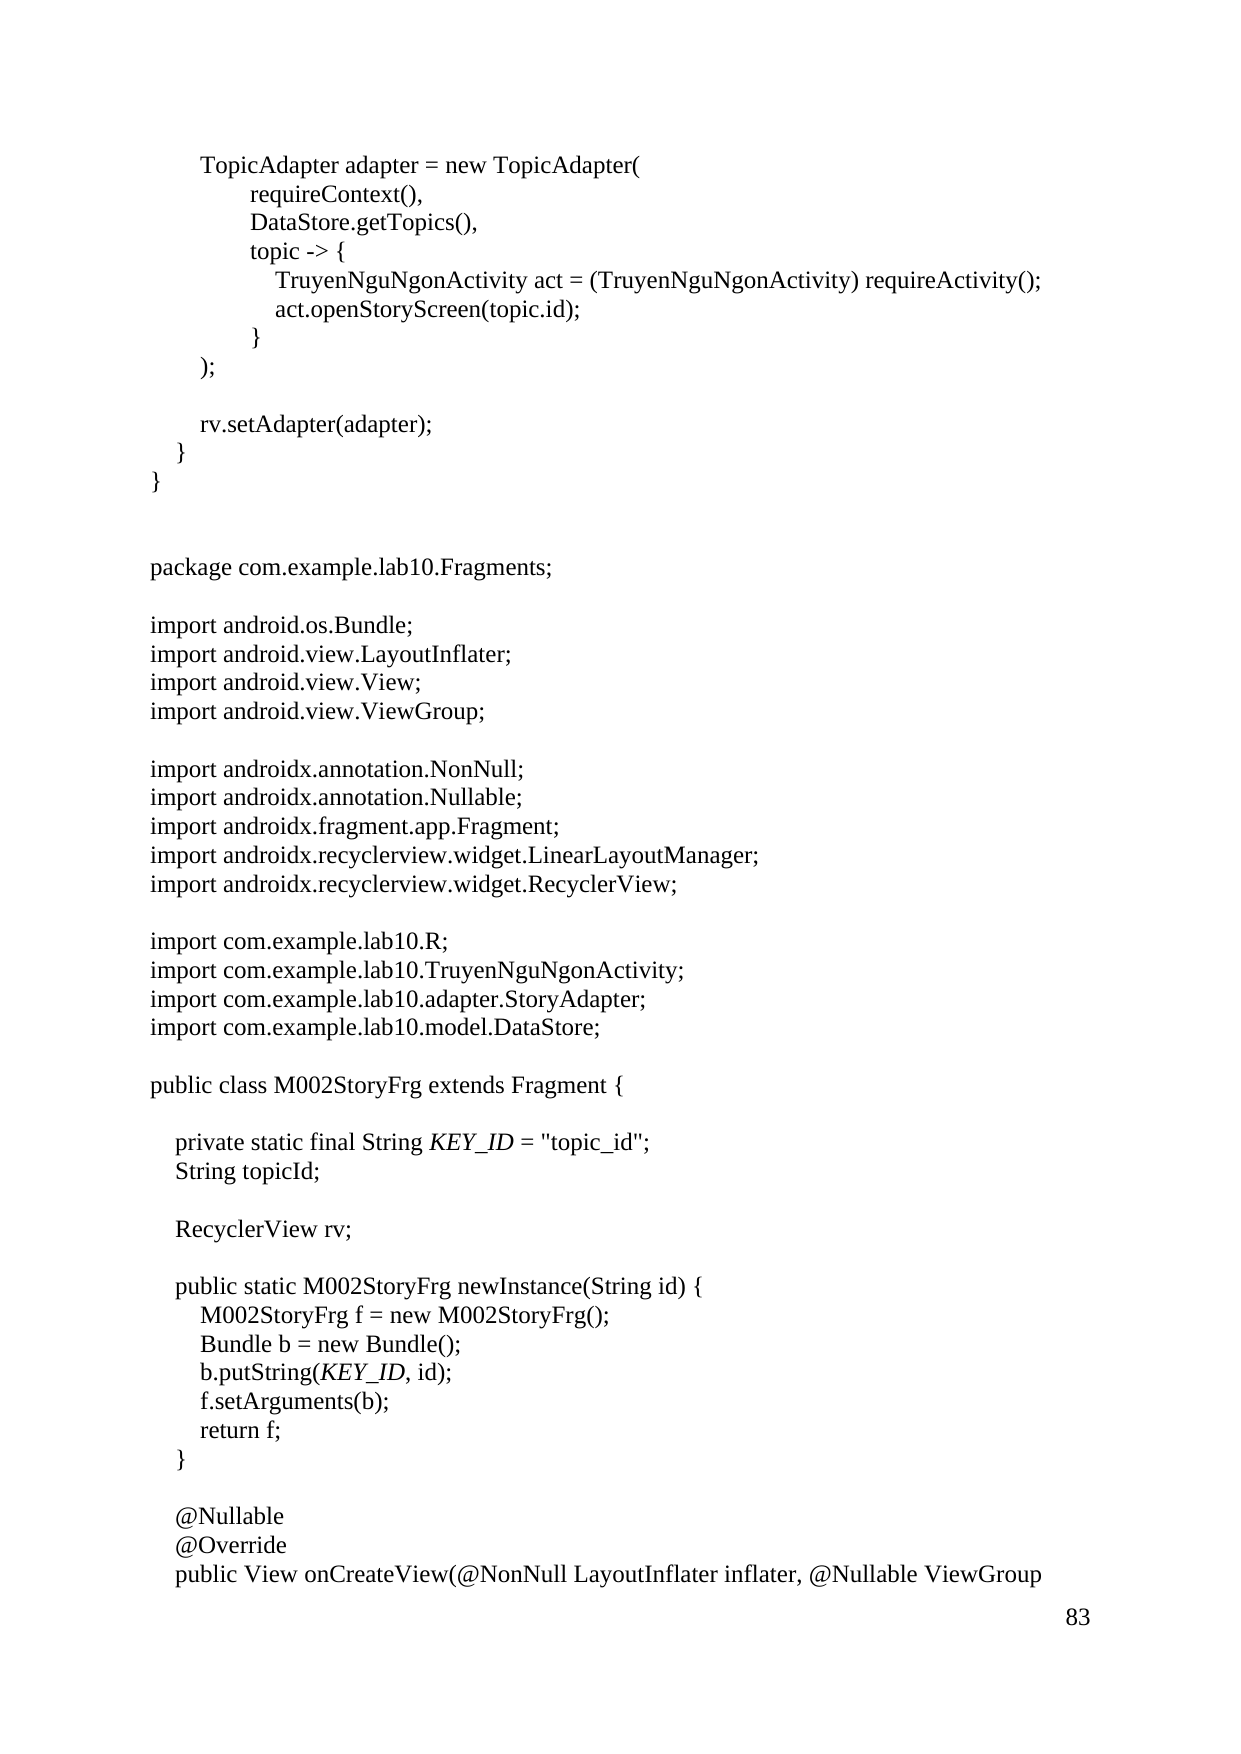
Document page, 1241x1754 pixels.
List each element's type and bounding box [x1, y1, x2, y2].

text [150, 552, 1090, 1587]
text [150, 150, 1090, 495]
